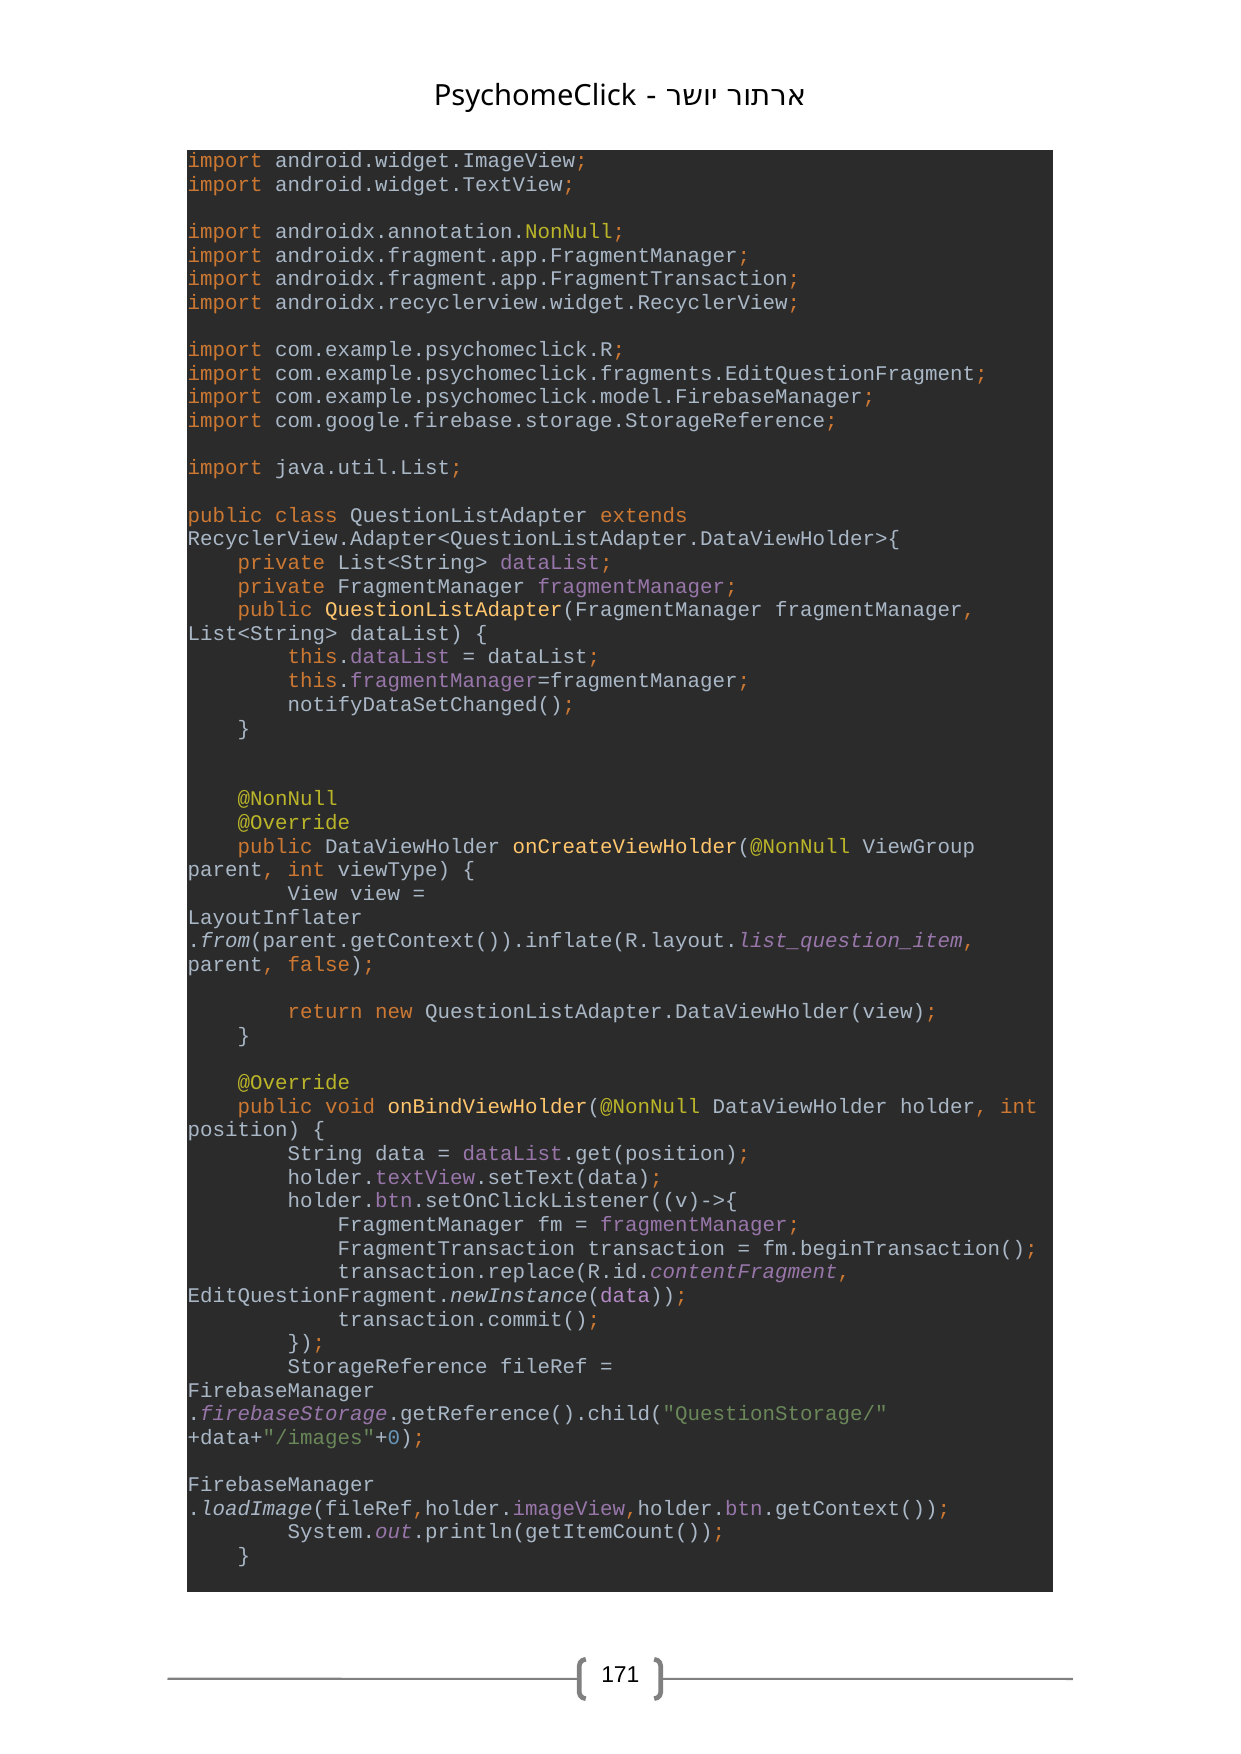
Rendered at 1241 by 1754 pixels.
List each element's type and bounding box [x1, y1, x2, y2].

text [187, 150, 1053, 1592]
